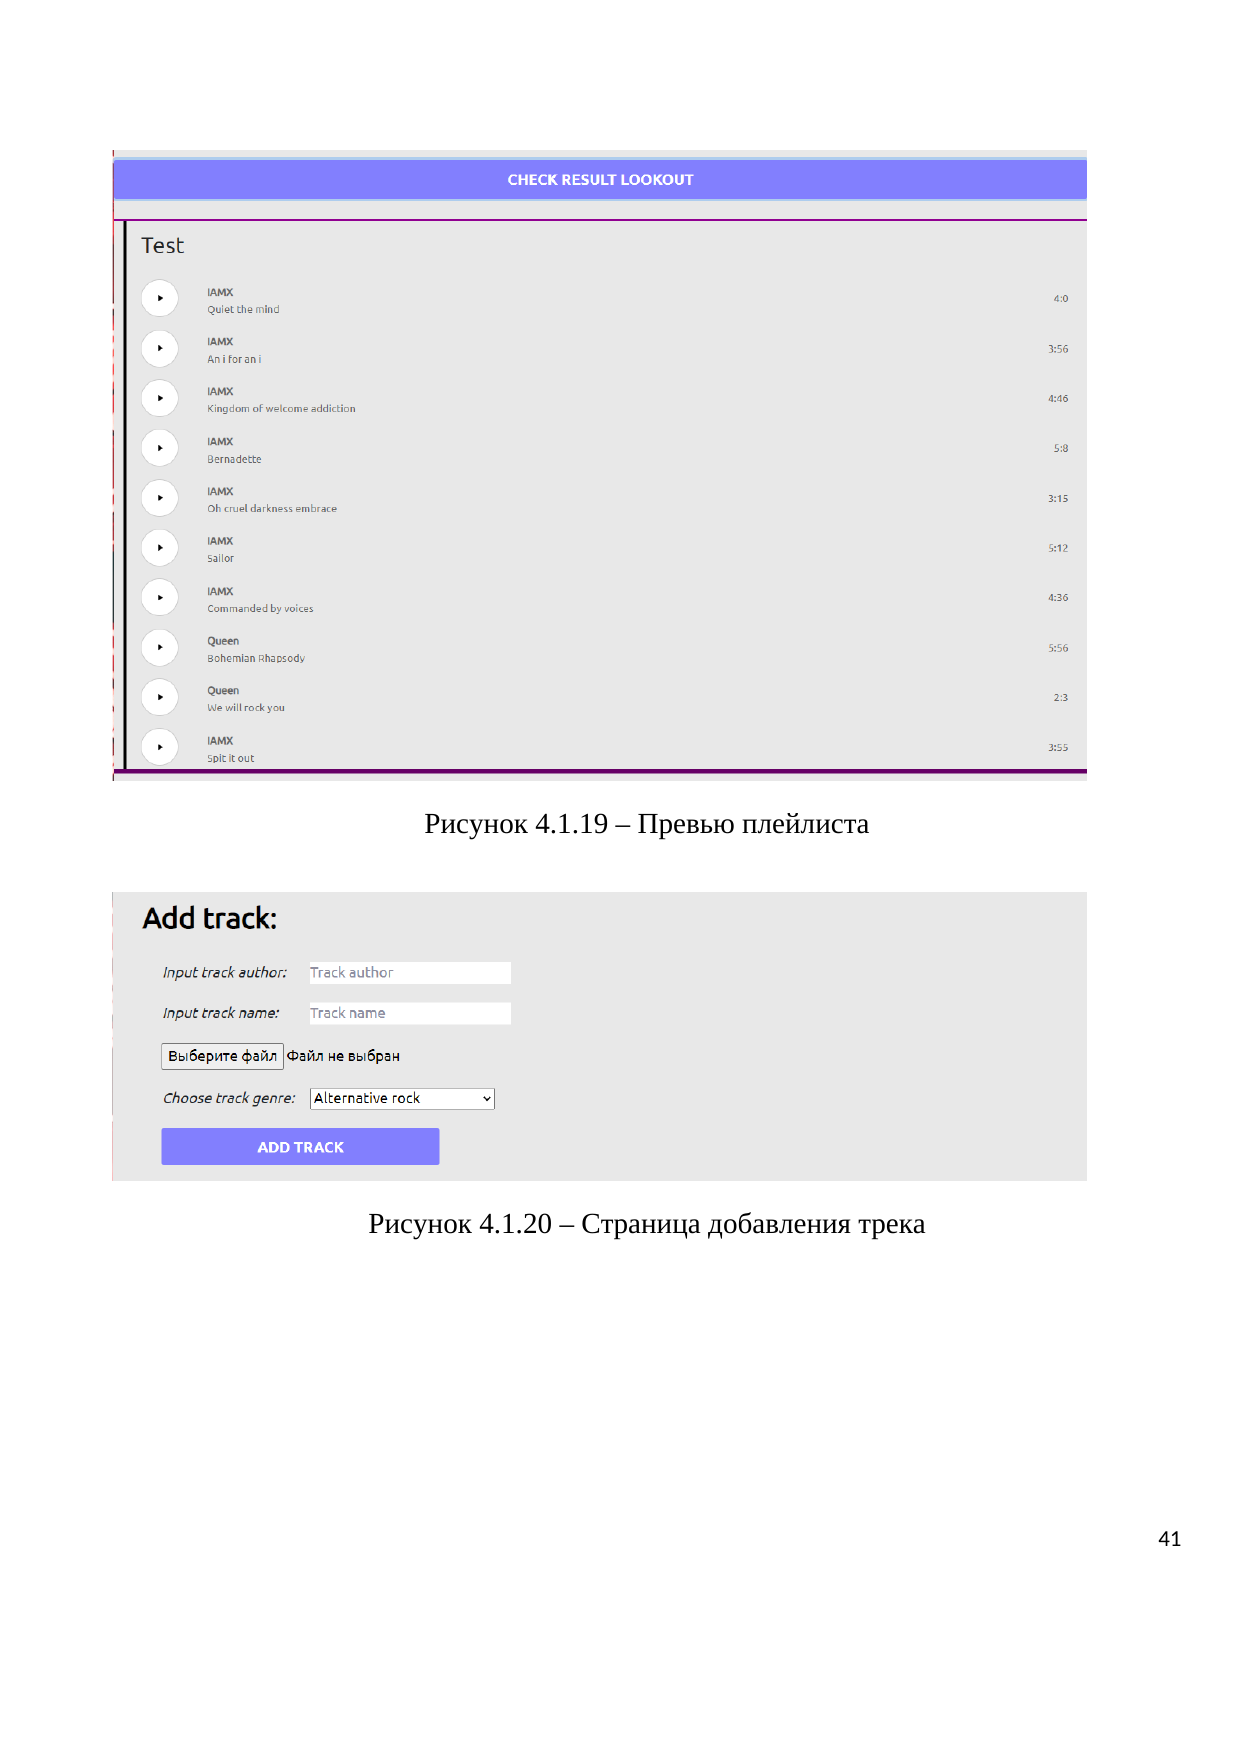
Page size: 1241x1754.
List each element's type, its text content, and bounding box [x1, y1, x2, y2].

picture [112, 150, 1087, 781]
picture [112, 892, 1087, 1181]
